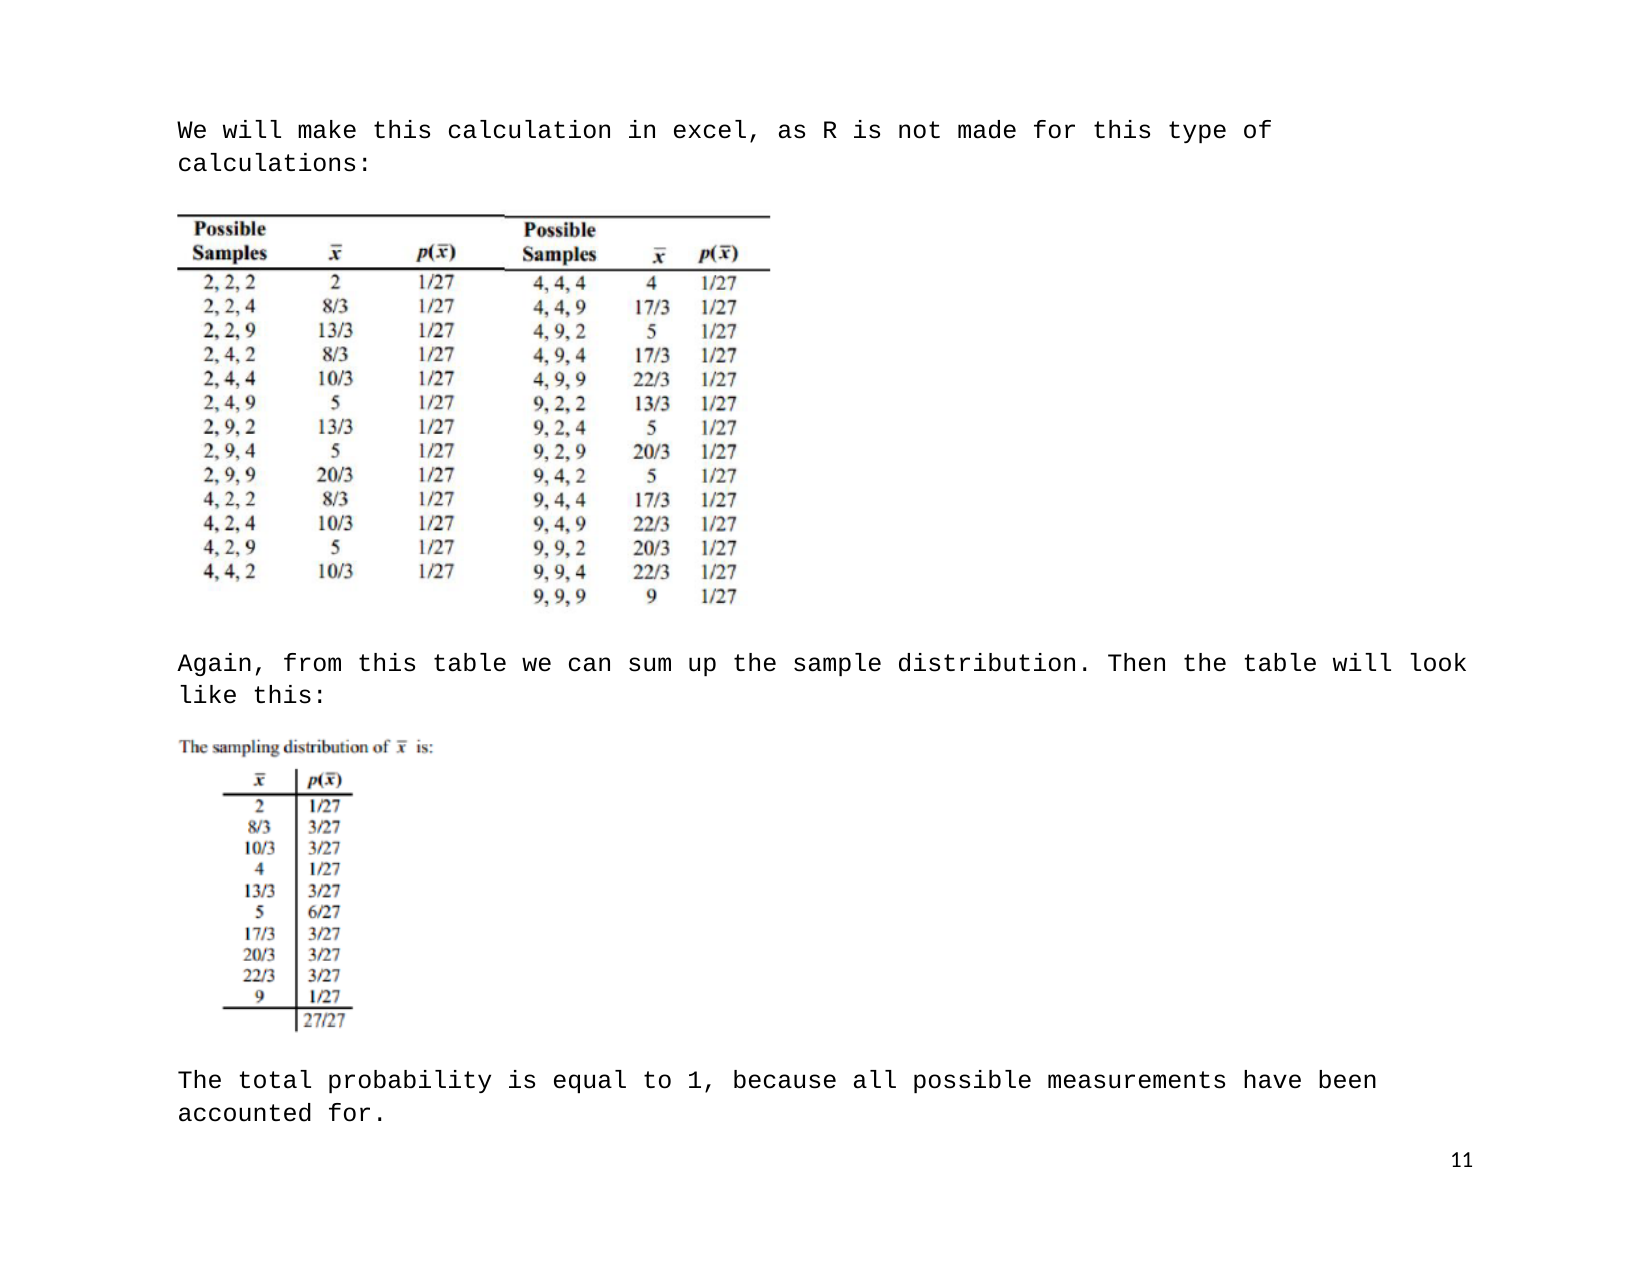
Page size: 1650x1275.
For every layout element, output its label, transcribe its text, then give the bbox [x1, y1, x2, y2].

text We will make this calculation in excel, as R is not made for this type of calculations: [177, 118, 1473, 179]
text Again, from this table we can sum up the sample distribution. Then the table will look like this: [177, 650, 1473, 711]
picture [177, 736, 451, 1043]
text The total probability is equal to 1, because all possible measurements have been accounted for. [177, 1068, 1473, 1129]
picture [177, 203, 779, 626]
